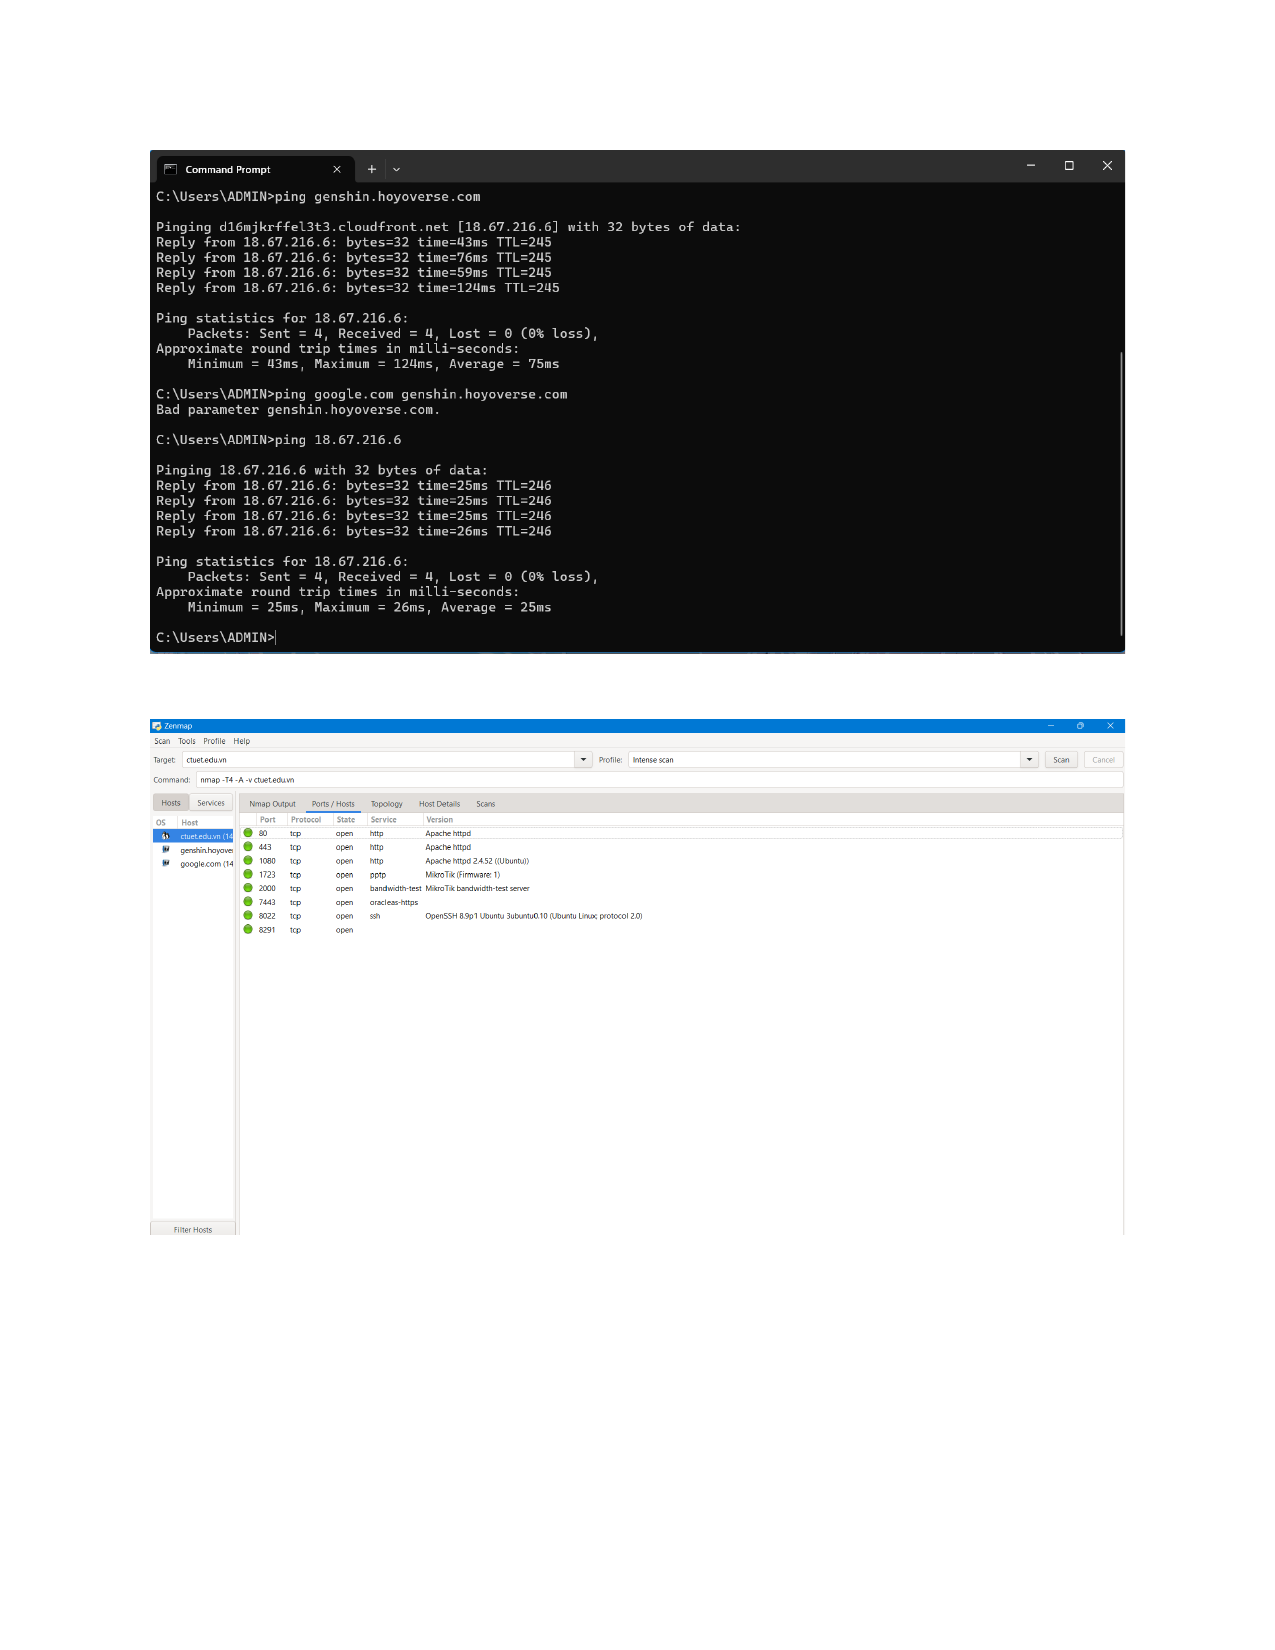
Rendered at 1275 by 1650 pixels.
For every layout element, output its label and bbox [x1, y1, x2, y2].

picture [150, 150, 1125, 654]
picture [150, 719, 1125, 1235]
